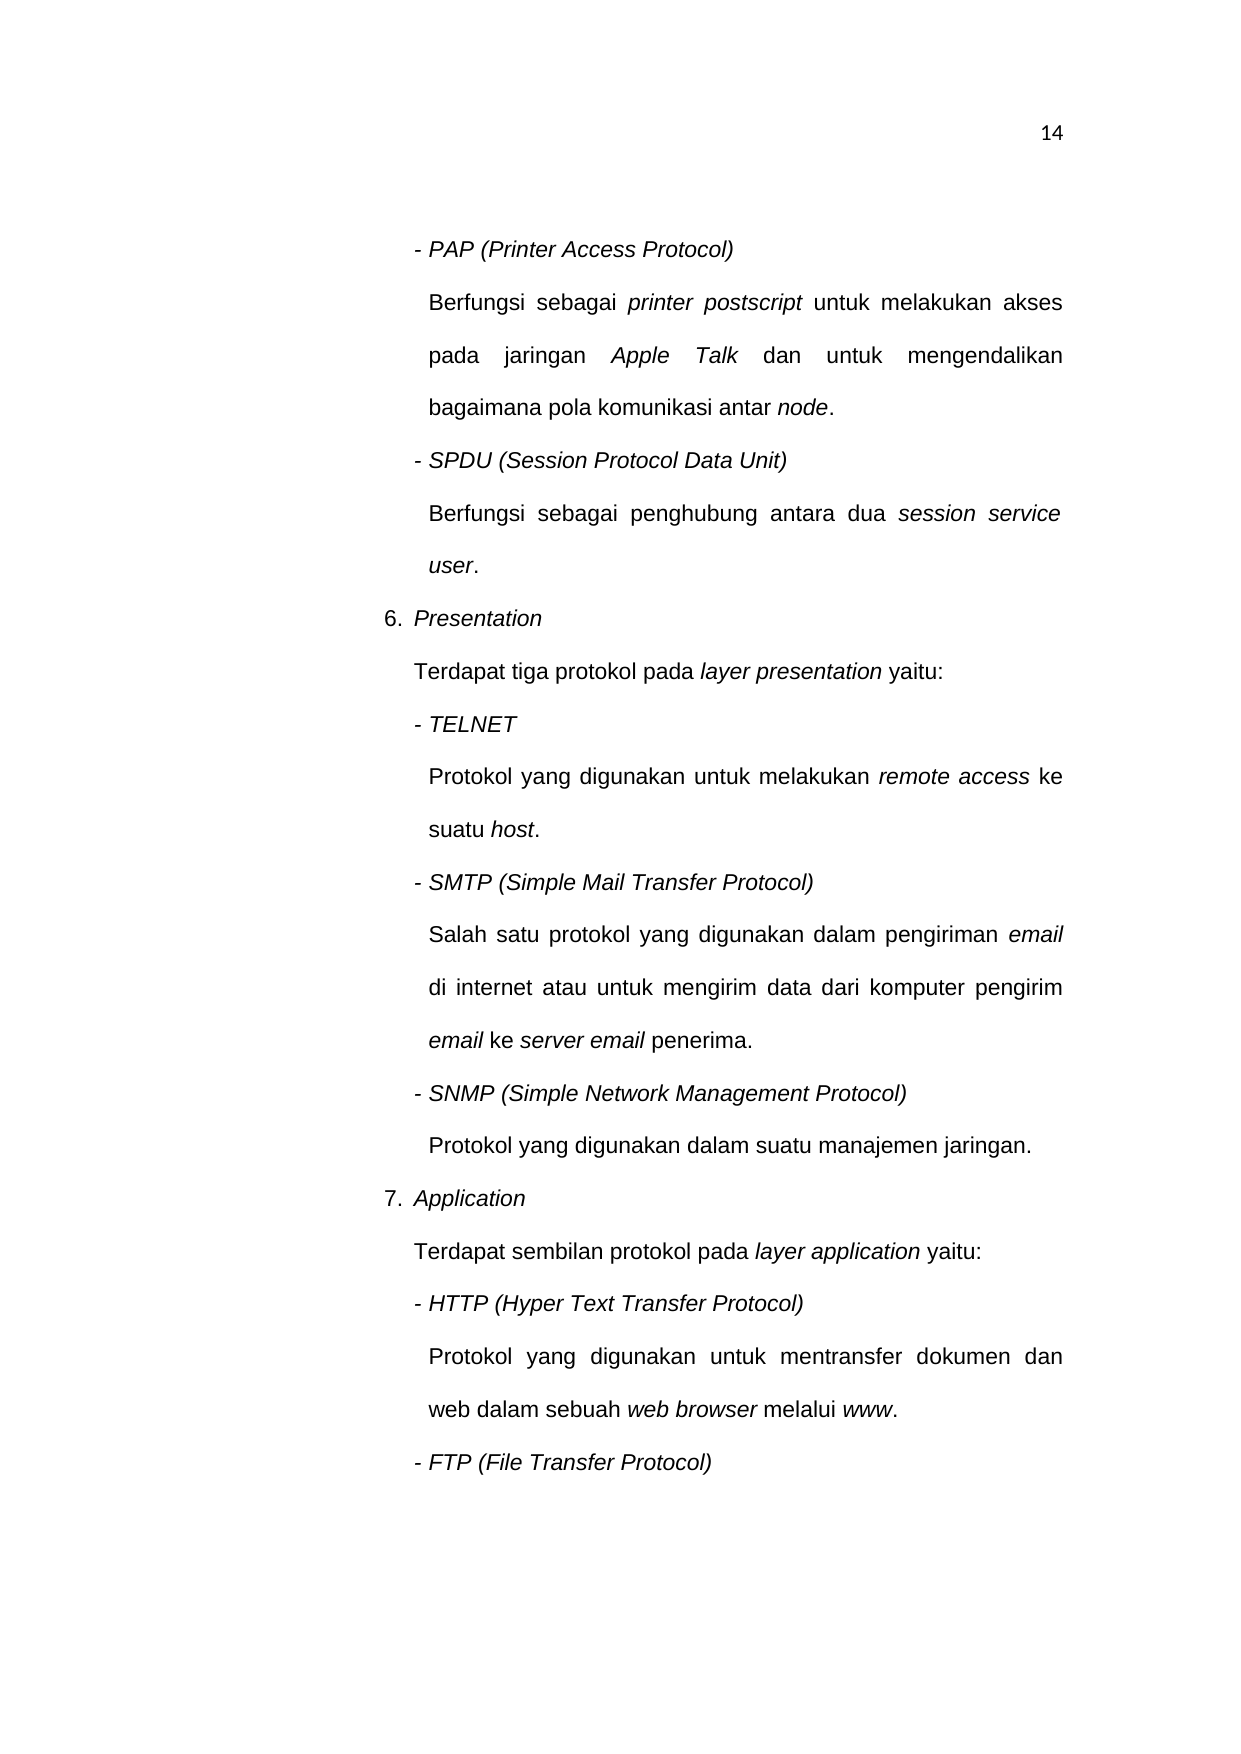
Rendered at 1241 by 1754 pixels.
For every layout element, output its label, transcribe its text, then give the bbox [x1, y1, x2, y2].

list Terdapat tiga protokol pada layer presentation yaitu: [413, 658, 1063, 684]
list Berfungsi sebagai printer postscript untuk melakukan akses pada jaringan Apple Talk dan untuk mengendalikan bagaimana pola komunikasi antar node. [428, 289, 1063, 421]
list FTP (File Transfer Protocol) [413, 1448, 1063, 1475]
list TELNET [413, 711, 1063, 737]
list SPDU (Session Protocol Data Unit) [413, 447, 1063, 473]
list PAP (Printer Access Protocol) [413, 236, 1063, 263]
list Berfungsi sebagai penghubung antara dua session service user. [428, 500, 1063, 579]
list Presentation [384, 605, 1063, 632]
list Terdapat sembilan protokol pada layer application yaitu: [413, 1238, 1063, 1264]
list Protokol yang digunakan untuk mentransfer dokumen dan web dalam sebuah web browser melalui www. [428, 1343, 1063, 1422]
list Salah satu protokol yang digunakan dalam pengiriman email di internet atau untuk mengirim data dari komputer pengirim email ke server email penerima. [428, 921, 1063, 1053]
list Protokol yang digunakan untuk melakukan remote access ke suatu host. [428, 763, 1063, 842]
list HTTP (Hyper Text Transfer Protocol) [413, 1290, 1063, 1317]
list SMTP (Simple Mail Transfer Protocol) [413, 869, 1063, 895]
list SNMP (Simple Network Management Protocol) [413, 1079, 1063, 1106]
list Application [384, 1185, 1063, 1211]
list Protokol yang digunakan dalam suatu manajemen jaringan. [428, 1132, 1063, 1159]
